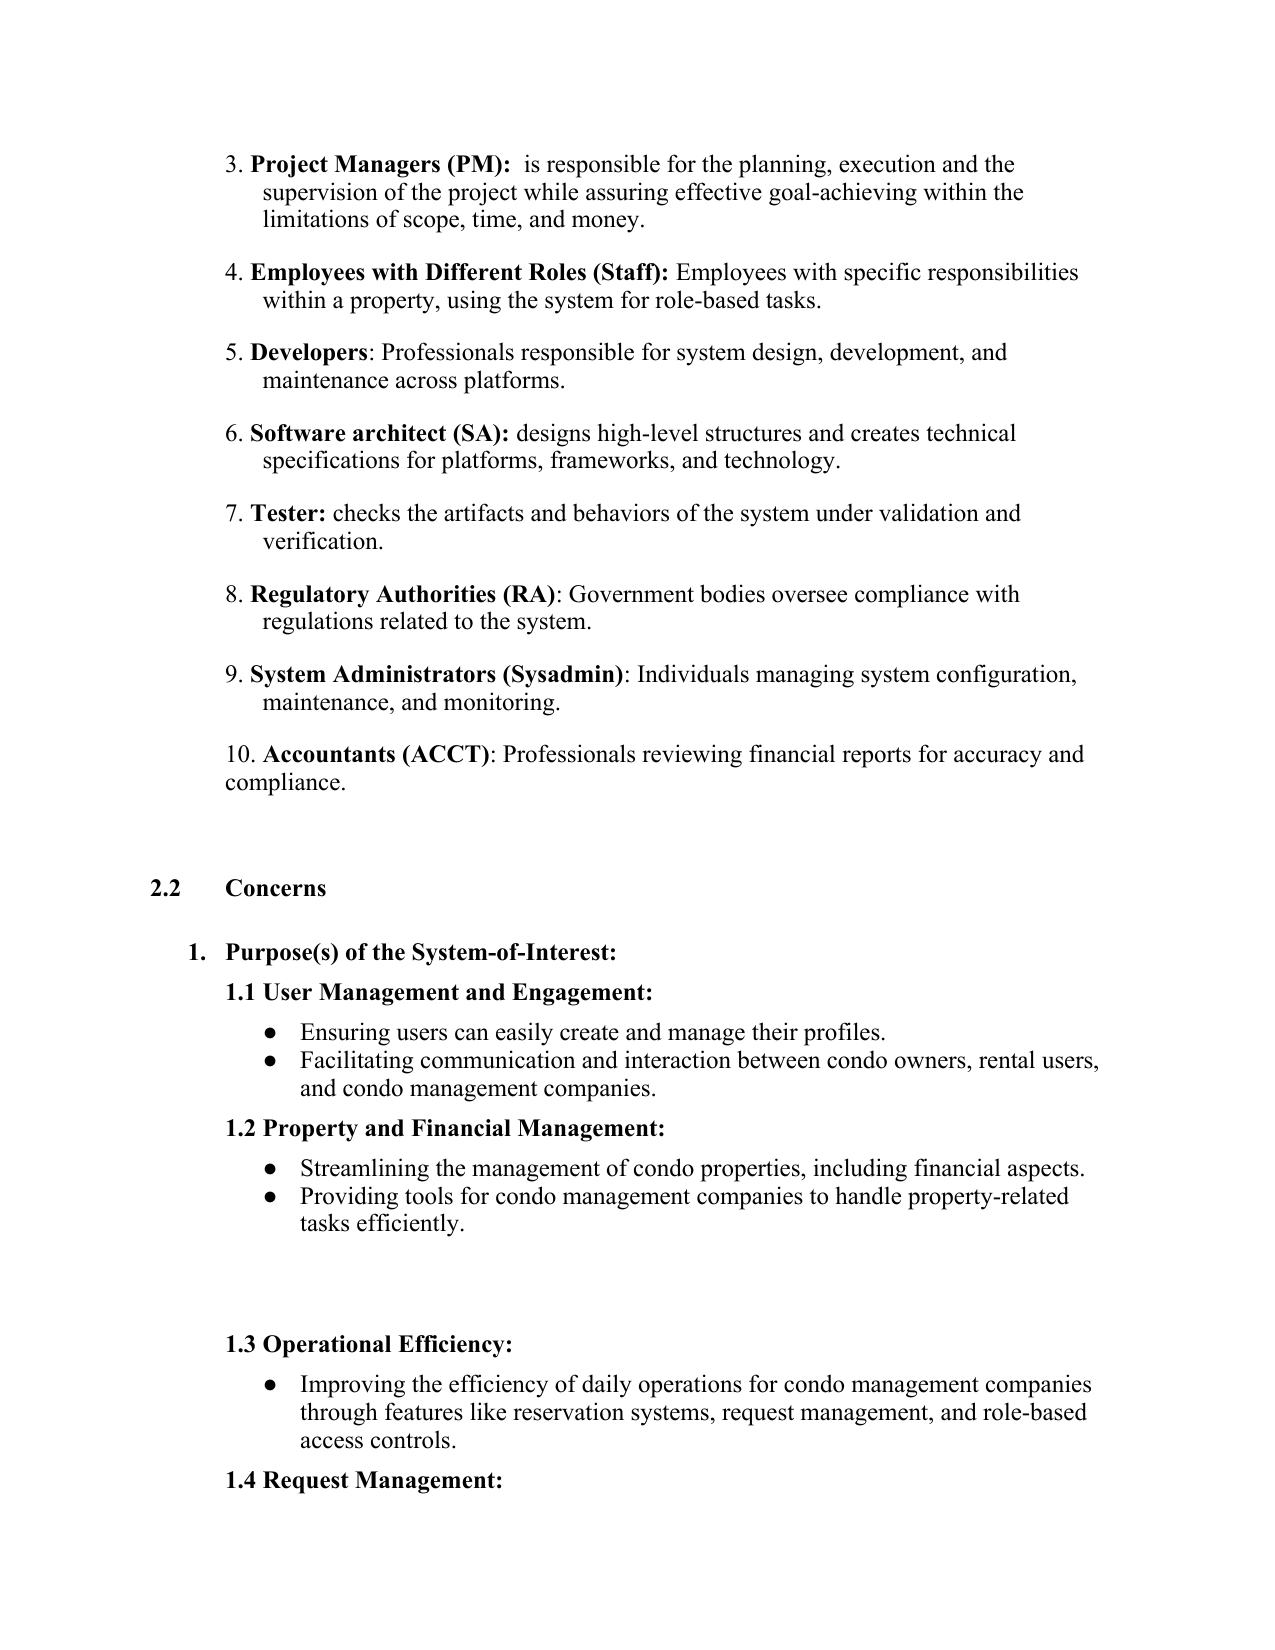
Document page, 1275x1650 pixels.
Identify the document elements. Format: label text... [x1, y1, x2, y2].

list Providing tools for condo management companies to handle property-related tasks efficiently. [262, 1182, 1125, 1237]
text 1.4 Request Management: [150, 1466, 1125, 1494]
text 7. Tester: checks the artifacts and behaviors of the system under validation and verification. [225, 499, 1125, 555]
list Improving the efficiency of daily operations for condo management companies through features like reservation systems, request management, and role-based access controls. [262, 1370, 1125, 1453]
text 4. Employees with Different Roles (Staff): Employees with specific responsibilities within a property, using the system for role-based tasks. [225, 258, 1125, 313]
text 8. Regulatory Authorities (RA): Government bodies oversee compliance with regulations related to the system. [225, 580, 1125, 635]
text 1.2 Property and Financial Management: [150, 1114, 1125, 1142]
list Facilitating communication and interaction between condo owners, rental users, and condo management companies. [262, 1046, 1125, 1101]
list Streamlining the management of condo properties, including financial aspects. [262, 1154, 1125, 1182]
text 1.3 Operational Efficiency: [150, 1330, 1125, 1358]
text 5. Developers: Professionals responsible for system design, development, and maintenance across platforms. [225, 338, 1125, 394]
subtitle 2.2 Concerns [150, 874, 1125, 901]
text 9. System Administrators (Sysadmin): Individuals managing system configuration, maintenance, and monitoring. [225, 660, 1125, 716]
text 10. Accountants (ACCT): Professionals reviewing financial reports for accuracy and compliance. [225, 741, 1125, 796]
text 1.1 User Management and Engagement: [225, 978, 1125, 1006]
list Ensuring users can easily create and manage their profiles. [262, 1018, 1125, 1046]
text 6. Software architect (SA): designs high-level structures and creates technical specifications for platforms, frameworks, and technology. [225, 419, 1125, 474]
text 3. Project Managers (PM): is responsible for the planning, execution and the supervision of the project while assuring effective goal-achieving within the limitations of scope, time, and money. [225, 150, 1125, 233]
list Purpose(s) of the System-of-Interest: [187, 938, 1125, 966]
